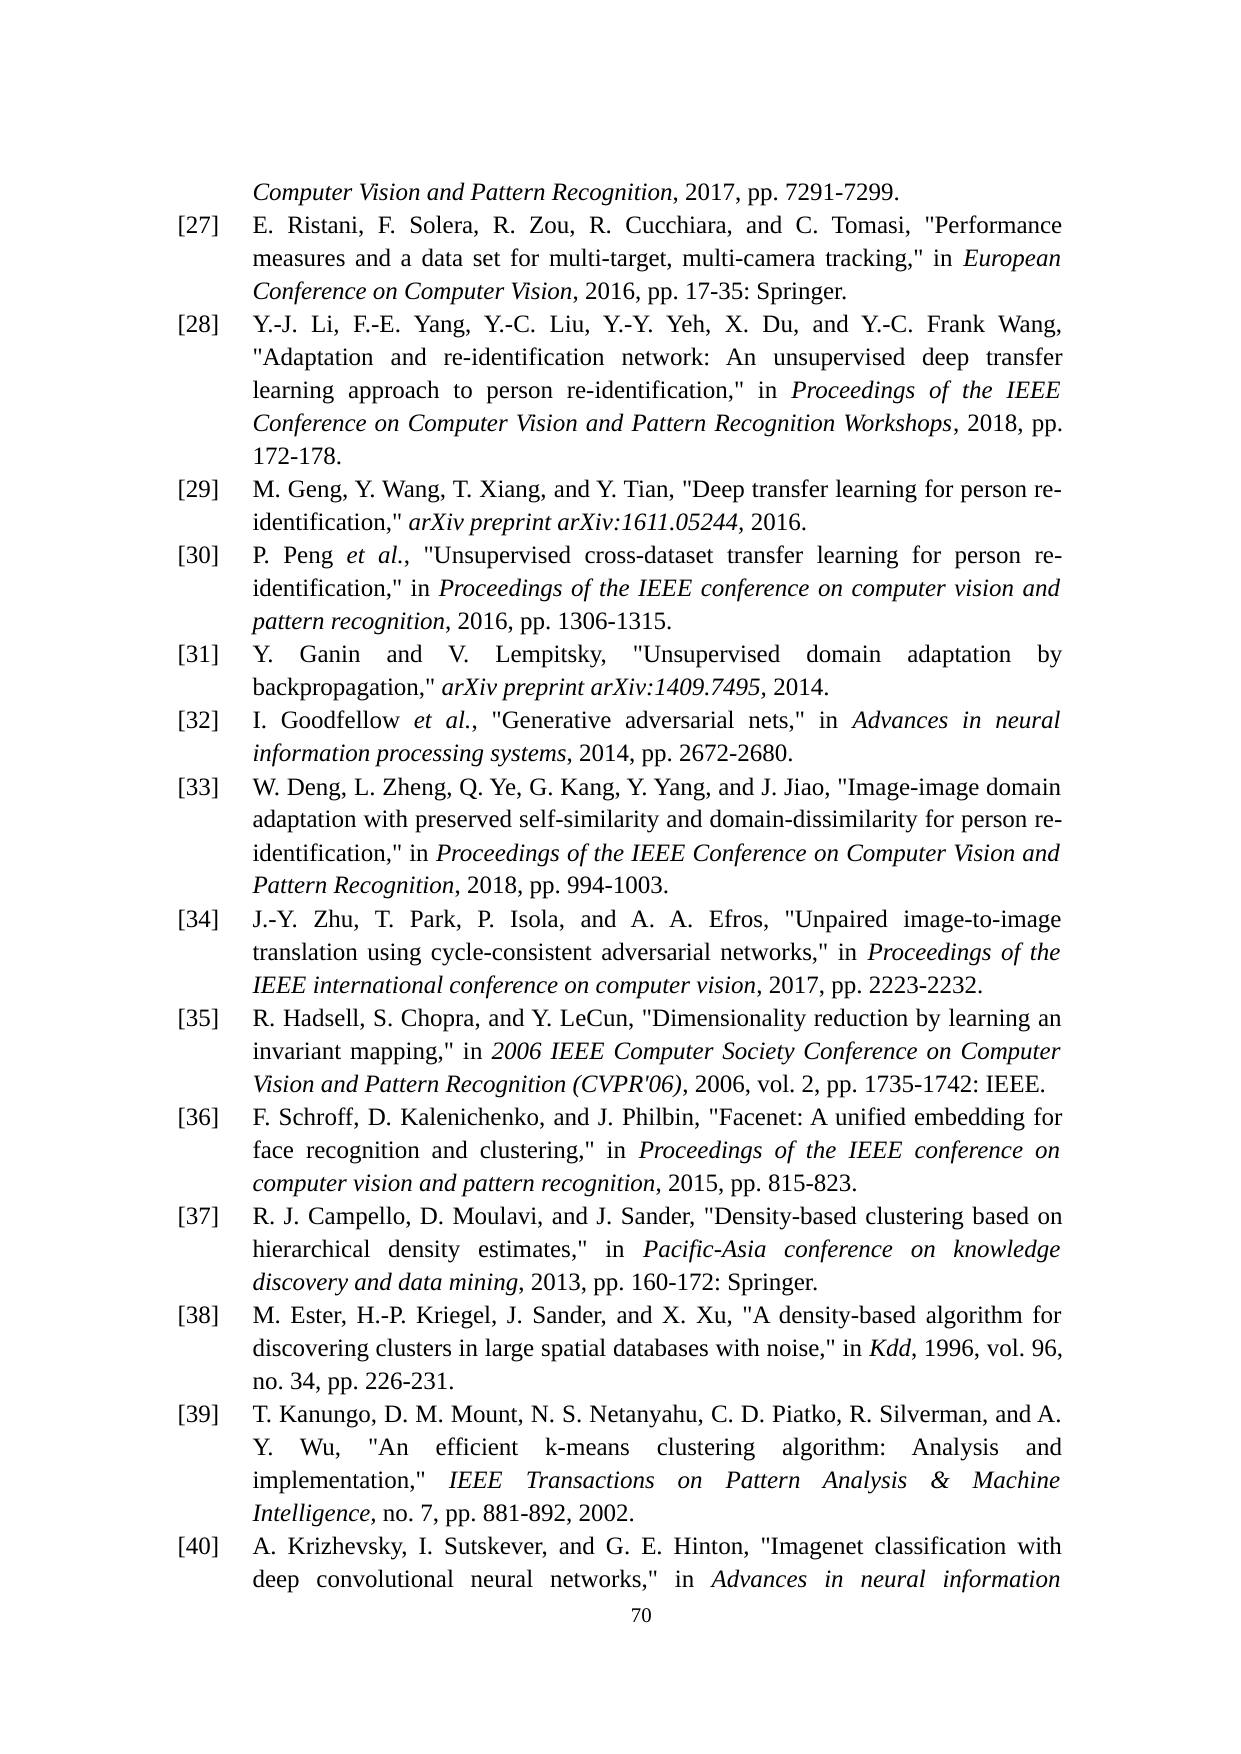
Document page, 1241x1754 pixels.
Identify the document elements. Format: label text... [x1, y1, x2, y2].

text [30] P. Peng et al., "Unsupervised cross-dataset transfer learning for person re-identification," in Proceedings of the IEEE conference on computer vision and pattern recognition, 2016, pp. 1306-1315. [177, 540, 1063, 635]
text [177, 177, 1063, 206]
text [35] R. Hadsell, S. Chopra, and Y. LeCun, "Dimensionality reduction by learning an invariant mapping," in 2006 IEEE Computer Society Conference on Computer Vision and Pattern Recognition (CVPR'06), 2006, vol. 2, pp. 1735-1742: IEEE. [177, 1003, 1063, 1097]
text [36] F. Schroff, D. Kalenichenko, and J. Philbin, "Facenet: A unified embedding for face recognition and clustering," in Proceedings of the IEEE conference on computer vision and pattern recognition, 2015, pp. 815-823. [177, 1102, 1063, 1197]
text [28] Y.-J. Li, F.-E. Yang, Y.-C. Liu, Y.-Y. Yeh, X. Du, and Y.-C. Frank Wang, "Adaptation and re-identification network: An unsupervised deep transfer learning approach to person re-identification," in Proceedings of the IEEE Conference on Computer Vision and Pattern Recognition Workshops, 2018, pp. 172-178. [177, 309, 1063, 470]
text [34] J.-Y. Zhu, T. Park, P. Isola, and A. A. Efros, "Unpaired image-to-image translation using cycle-consistent adversarial networks," in Proceedings of the IEEE international conference on computer vision, 2017, pp. 2223-2232. [177, 904, 1063, 998]
text [39] T. Kanungo, D. M. Mount, N. S. Netanyahu, C. D. Piatko, R. Silverman, and A. Y. Wu, "An efficient k-means clustering algorithm: Analysis and implementation," IEEE Transactions on Pattern Analysis & Machine Intelligence, no. 7, pp. 881-892, 2002. [177, 1399, 1063, 1527]
text [37] R. J. Campello, D. Moulavi, and J. Sander, "Density-based clustering based on hierarchical density estimates," in Pacific-Asia conference on knowledge discovery and data mining, 2013, pp. 160-172: Springer. [177, 1201, 1063, 1296]
text [33] W. Deng, L. Zheng, Q. Ye, G. Kang, Y. Yang, and J. Jiao, "Image-image domain adaptation with preserved self-similarity and domain-dissimilarity for person re-identification," in Proceedings of the IEEE Conference on Computer Vision and Pattern Recognition, 2018, pp. 994-1003. [177, 772, 1063, 899]
text [27] E. Ristani, F. Solera, R. Zou, R. Cucchiara, and C. Tomasi, "Performance measures and a data set for multi-target, multi-camera tracking," in European Conference on Computer Vision, 2016, pp. 17-35: Springer. [177, 210, 1063, 305]
text [31] Y. Ganin and V. Lempitsky, "Unsupervised domain adaptation by backpropagation," arXiv preprint arXiv:1409.7495, 2014. [177, 639, 1063, 701]
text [177, 1531, 1063, 1593]
text [32] I. Goodfellow et al., "Generative adversarial nets," in Advances in neural information processing systems, 2014, pp. 2672-2680. [177, 706, 1063, 767]
text [29] M. Geng, Y. Wang, T. Xiang, and Y. Tian, "Deep transfer learning for person re-identification," arXiv preprint arXiv:1611.05244, 2016. [177, 474, 1063, 536]
text [38] M. Ester, H.-P. Kriegel, J. Sander, and X. Xu, "A density-based algorithm for discovering clusters in large spatial databases with noise," in Kdd, 1996, vol. 96, no. 34, pp. 226-231. [177, 1300, 1063, 1395]
